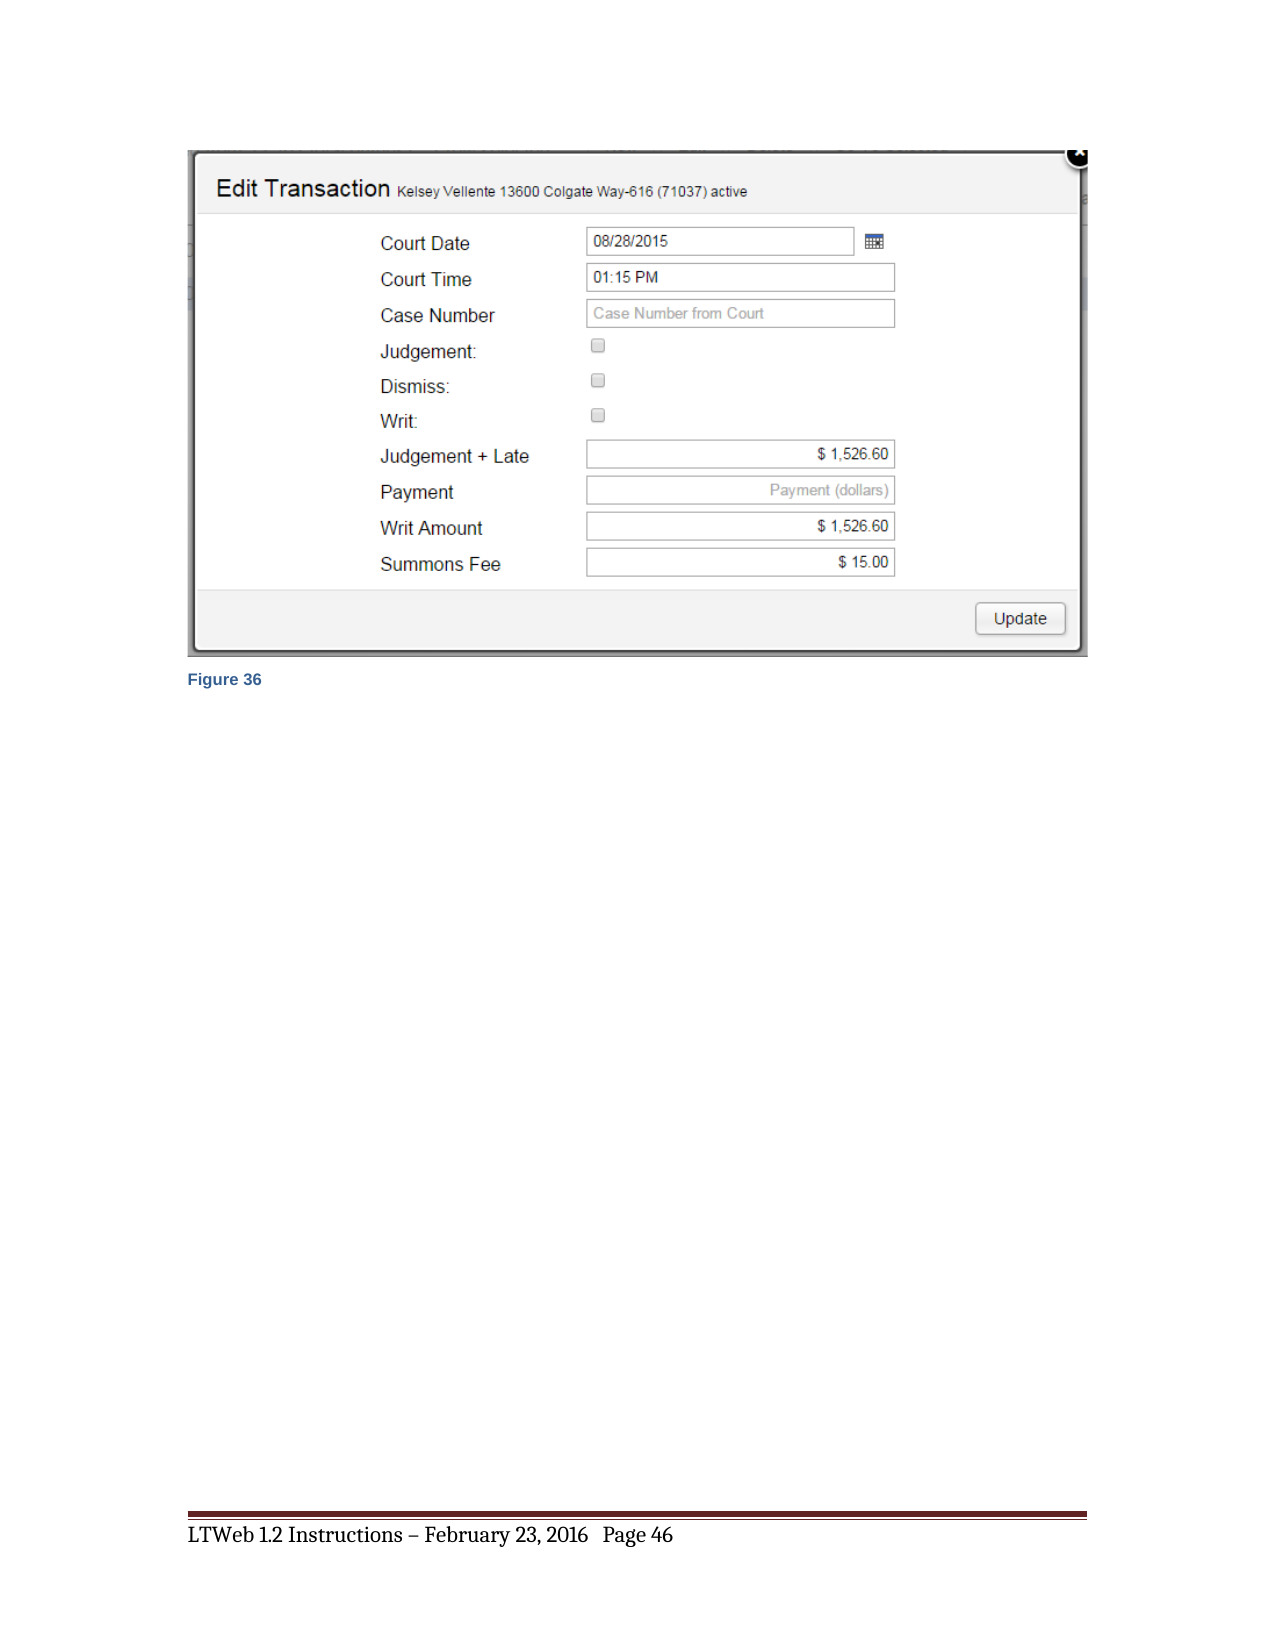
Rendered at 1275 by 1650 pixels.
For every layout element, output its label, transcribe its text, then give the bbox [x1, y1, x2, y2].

picture [187, 150, 1088, 657]
